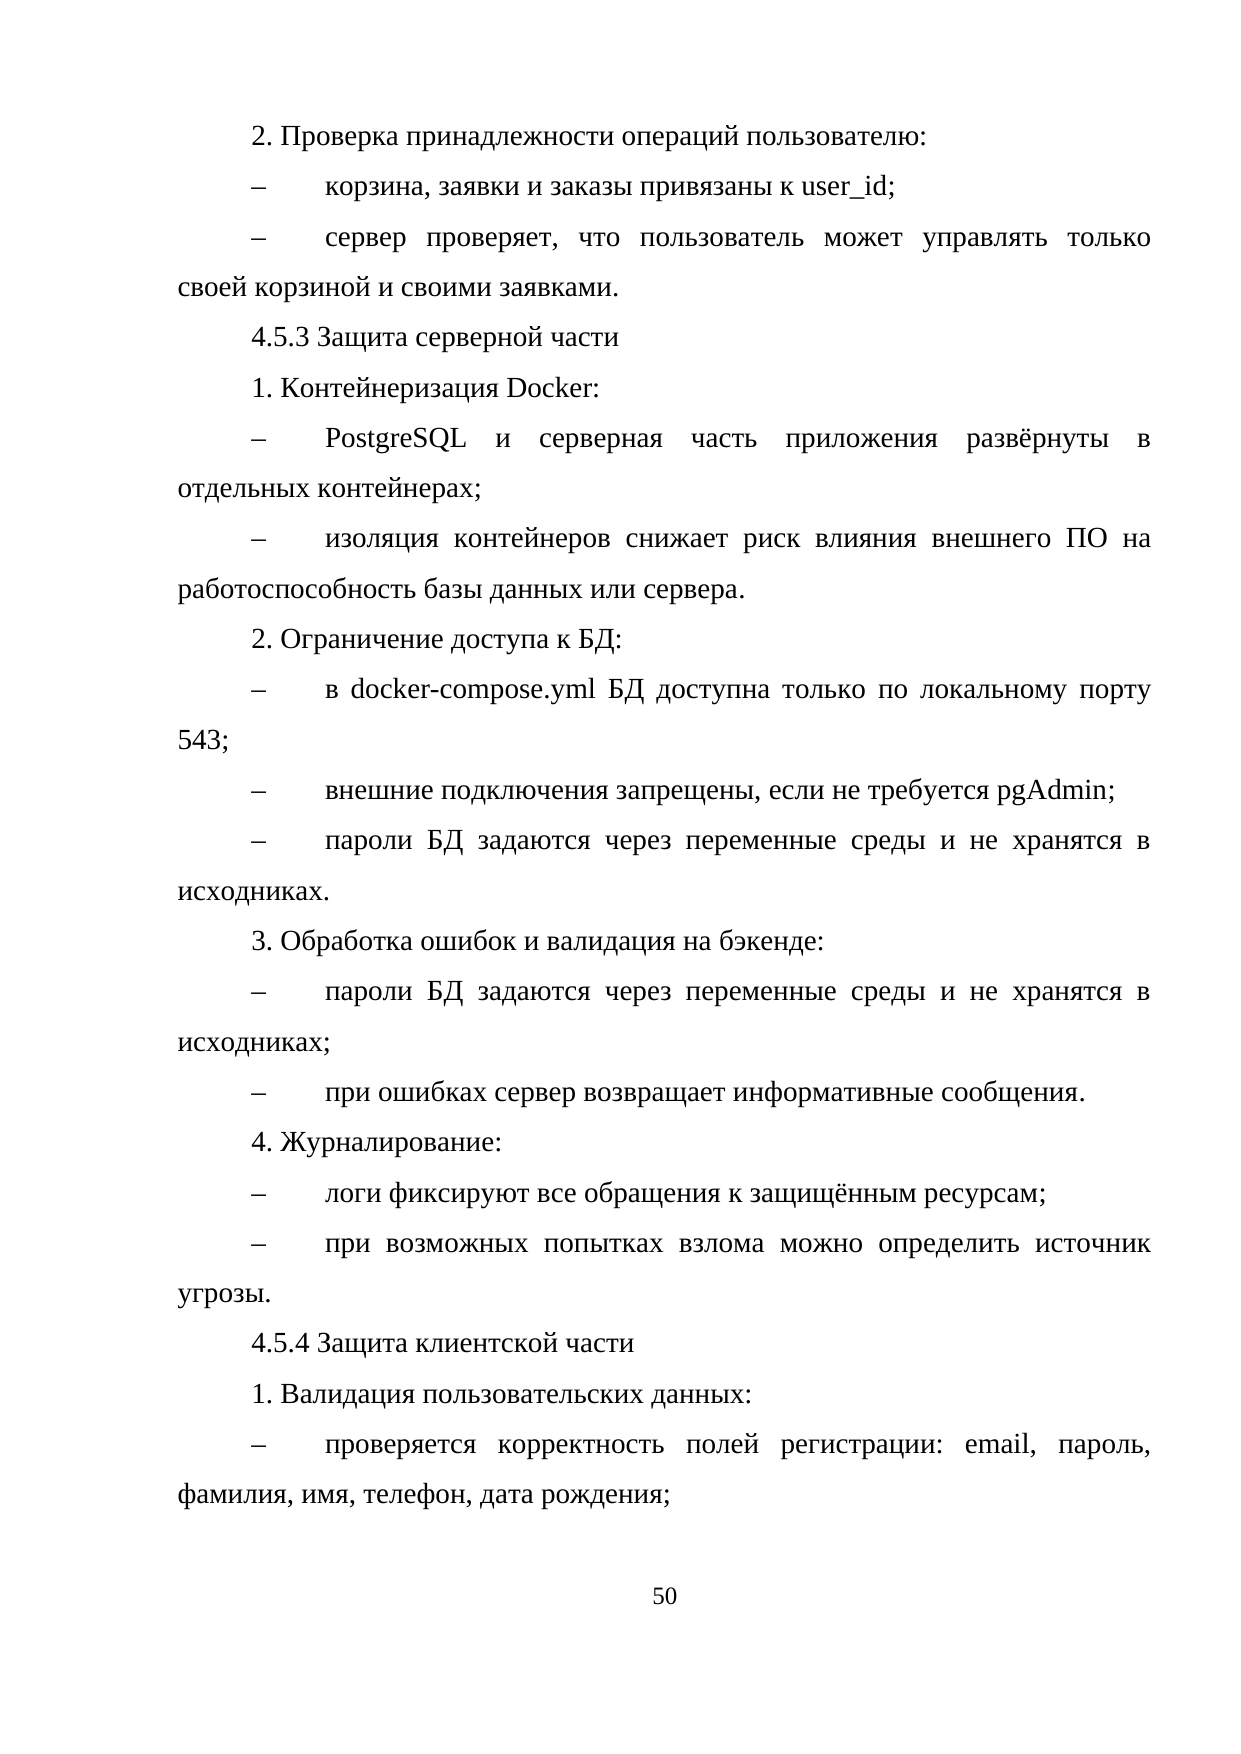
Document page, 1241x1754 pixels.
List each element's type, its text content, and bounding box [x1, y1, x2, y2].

list 1. Контейнеризация Docker: [177, 370, 1152, 403]
list PostgreSQL и серверная часть приложения развёрнуты в отдельных контейнерах; [177, 420, 1152, 504]
list проверяется корректность полей регистрации: email, пароль, фамилия, имя, телефон, дата рождения; [177, 1426, 1152, 1510]
list изоляция контейнеров снижает риск влияния внешнего ПО на работоспособность базы данных или сервера. [177, 521, 1152, 604]
list корзина, заявки и заказы привязаны к user_id; [177, 168, 1152, 202]
list 4.5.4 Защита клиентской части [177, 1326, 1152, 1359]
list при возможных попытках взлома можно определить источник угрозы. [177, 1225, 1152, 1309]
list пароли БД задаются через переменные среды и не хранятся в исходниках; [177, 973, 1152, 1057]
list в docker-compose.yml БД доступна только по локальному порту 543; [177, 672, 1152, 755]
list 3. Обработка ошибок и валидация на бэкенде: [177, 923, 1152, 957]
list внешние подключения запрещены, если не требуется pgAdmin; [177, 772, 1152, 806]
list при ошибках сервер возвращает информативные сообщения. [177, 1074, 1152, 1108]
list сервер проверяет, что пользователь может управлять только своей корзиной и своими заявками. [177, 219, 1152, 303]
list 2. Проверка принадлежности операций пользователю: [177, 118, 1152, 152]
list 4. Журналирование: [177, 1124, 1152, 1158]
list пароли БД задаются через переменные среды и не хранятся в исходниках. [177, 822, 1152, 906]
list логи фиксируют все обращения к защищённым ресурсам; [177, 1175, 1152, 1208]
list 1. Валидация пользовательских данных: [177, 1376, 1152, 1409]
list 2. Ограничение доступа к БД: [177, 621, 1152, 655]
list 4.5.3 Защита серверной части [177, 319, 1152, 353]
